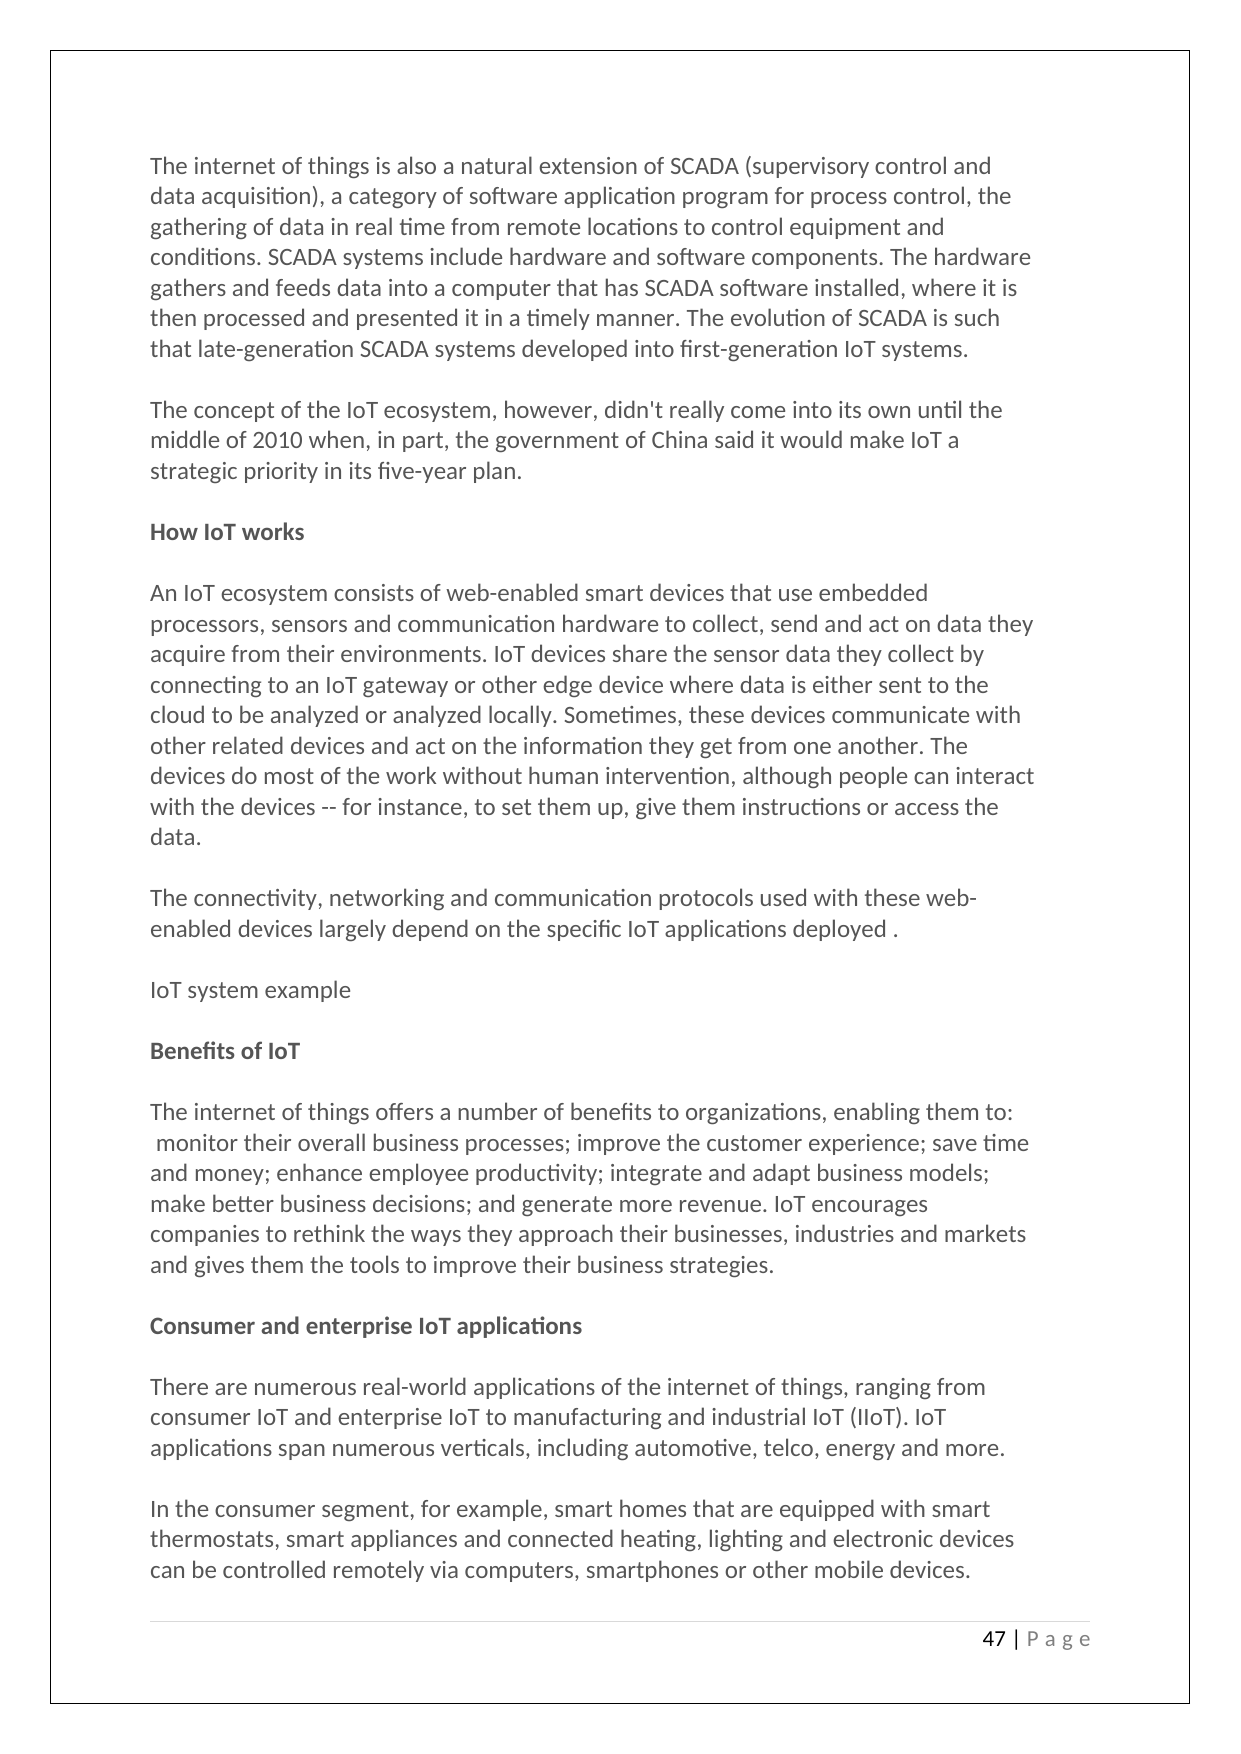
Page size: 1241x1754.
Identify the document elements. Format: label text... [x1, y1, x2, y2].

text The internet of things is also a natural extension of SCADA (supervisory control and data acquisition), a category of software application program for process control, the gathering of data in real time from remote locations to control equipment and conditions. SCADA systems include hardware and software components. The hardware gathers and feeds data into a computer that has SCADA software installed, where it is then processed and presented it in a timely manner. The evolution of SCADA is such that late-generation SCADA systems developed into first-generation IoT systems. [150, 150, 1040, 364]
text monitor their overall business processes; improve the customer experience; save time and money; enhance employee productivity; integrate and adapt business models; make better business decisions; and generate more revenue. IoT encourages companies to rethink the ways they approach their businesses, industries and markets and gives them the tools to improve their business strategies. [150, 1127, 1040, 1279]
text The connectivity, networking and communication protocols used with these web-enabled devices largely depend on the specific IoT applications deployed . [150, 882, 1040, 943]
text The internet of things offers a number of benefits to organizations, enabling them to: [150, 1096, 1040, 1127]
text There are numerous real-world applications of the internet of things, ranging from consumer IoT and enterprise IoT to manufacturing and industrial IoT (IIoT). IoT applications span numerous verticals, including automotive, telco, energy and more. [150, 1371, 1040, 1462]
text In the consumer segment, for example, smart homes that are equipped with smart thermostats, smart appliances and connected heating, lighting and electronic devices can be controlled remotely via computers, smartphones or other mobile devices. [150, 1493, 1040, 1584]
text The concept of the IoT ecosystem, however, didn't really come into its own until the middle of 2010 when, in part, the government of China said it would make IoT a strategic priority in its five-year plan. [150, 394, 1040, 486]
text Benefits of IoT [150, 1035, 1040, 1066]
text IoT system example [150, 974, 1040, 1004]
text Consumer and enterprise IoT applications [150, 1310, 1040, 1340]
text How IoT works [150, 516, 1040, 547]
text An IoT ecosystem consists of web-enabled smart devices that use embedded processors, sensors and communication hardware to collect, send and act on data they acquire from their environments. IoT devices share the sensor data they collect by connecting to an IoT gateway or other edge device where data is either sent to the cloud to be analyzed or analyzed locally. Sometimes, these devices communicate with other related devices and act on the information they get from one another. The devices do most of the work without human intervention, although people can interact with the devices -- for instance, to set them up, give them instructions or access the data. [150, 577, 1040, 852]
